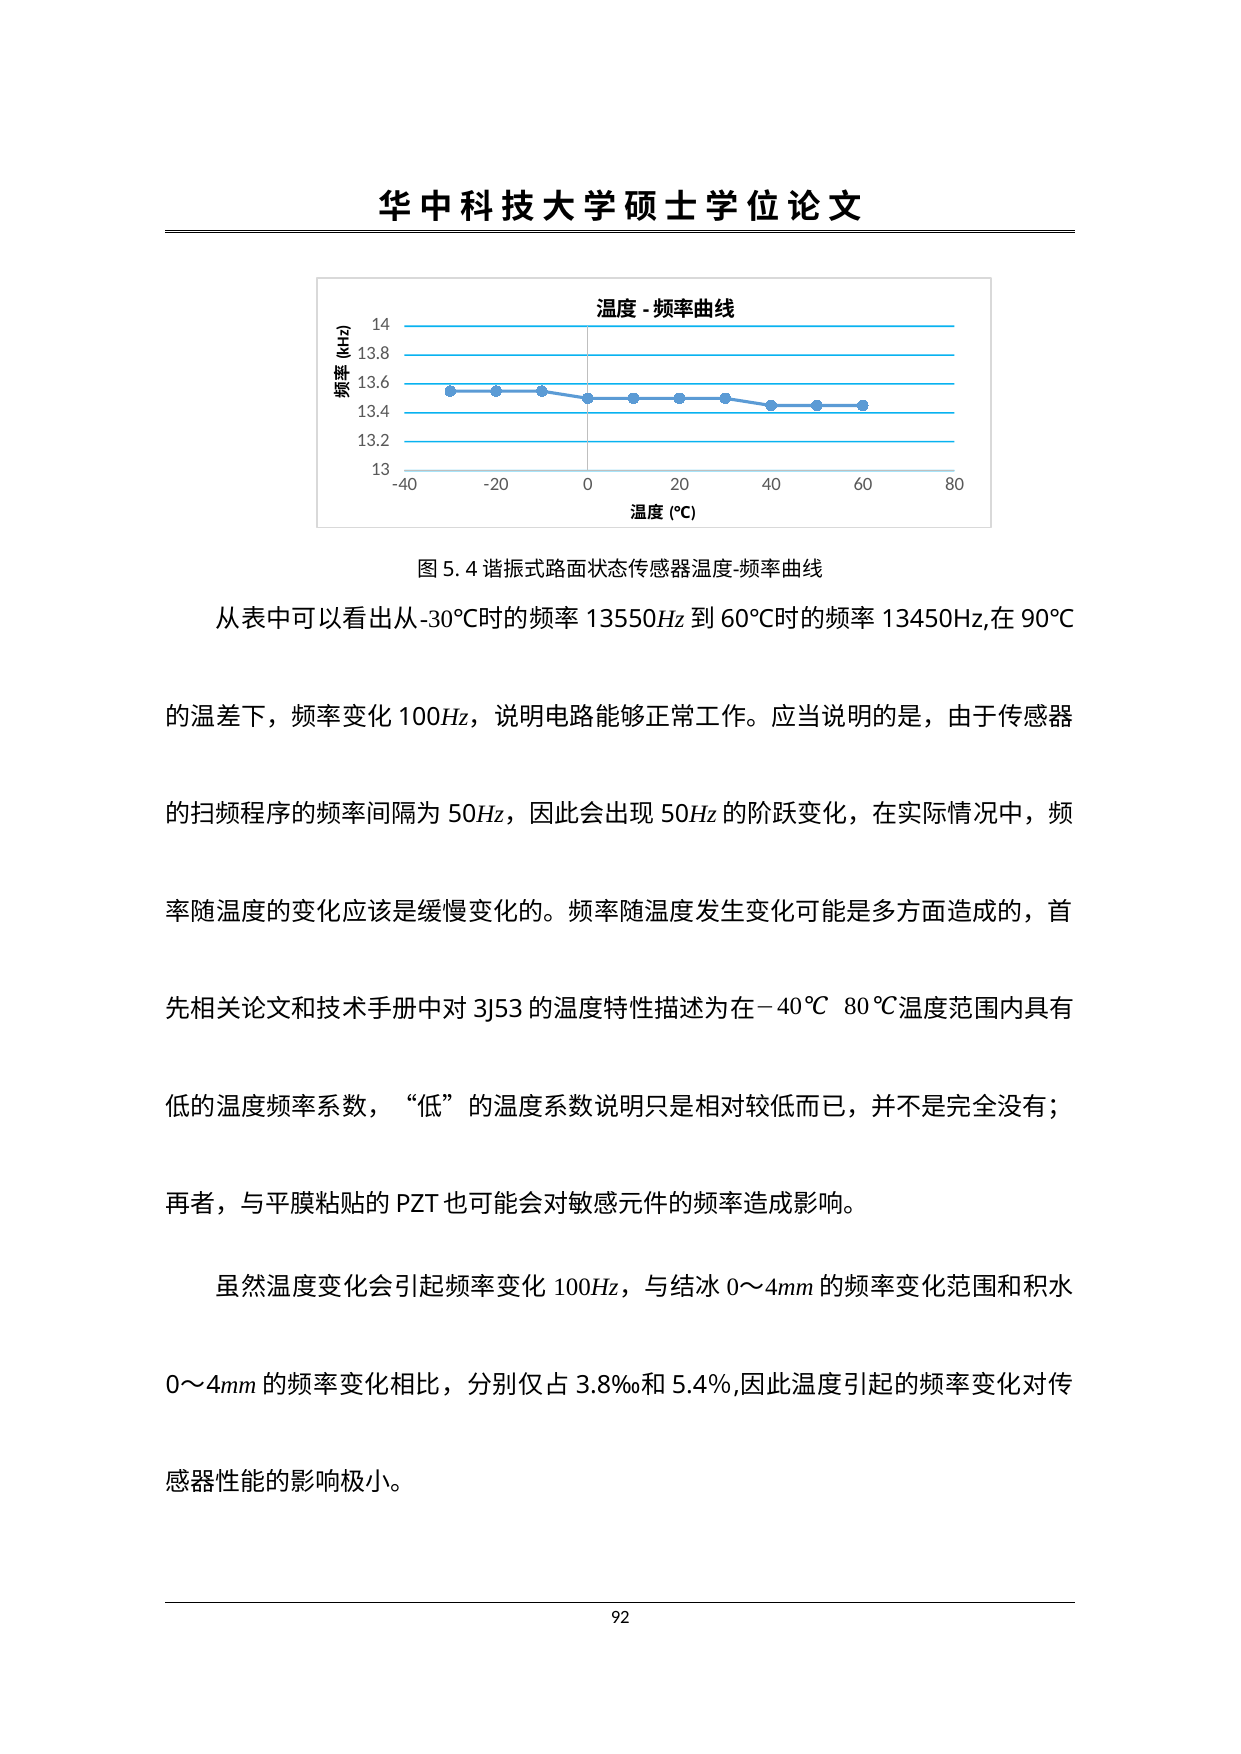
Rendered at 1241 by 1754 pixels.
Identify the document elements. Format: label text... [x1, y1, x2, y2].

text 图5. 4 谐振式路面状态传感器温度-频率曲线 [165, 552, 1075, 584]
text 从表中可以看出从-30℃时的频率13550Hz到60℃时的频率13450Hz,在90℃的温差下，频率变化100Hz，说明电路能够正常工作。应当说明的是，由于传感器的扫频程序的频率间隔为50Hz，因此会出现50Hz的阶跃变化，在实际情况中，频率随温度的变化应该是缓慢变化的。频率随温度发生变化可能是多方面造成的，首先相关论文和技术手册中对3J53的温度特性描述为在温度范围内具有低的温度频率系数，“低”的温度系数说明只是相对较低而已，并不是完全没有；再者，与平膜粘贴的PZT也可能会对敏感元件的频率造成影响。 [165, 584, 1075, 1234]
text 虽然温度变化会引起频率变化100Hz，与结冰0～4mm的频率变化范围和积水0～4mm的频率变化相比，分别仅占3.8‰和5.4％,因此温度引起的频率变化对传感器性能的影响极小。 [165, 1252, 1075, 1512]
